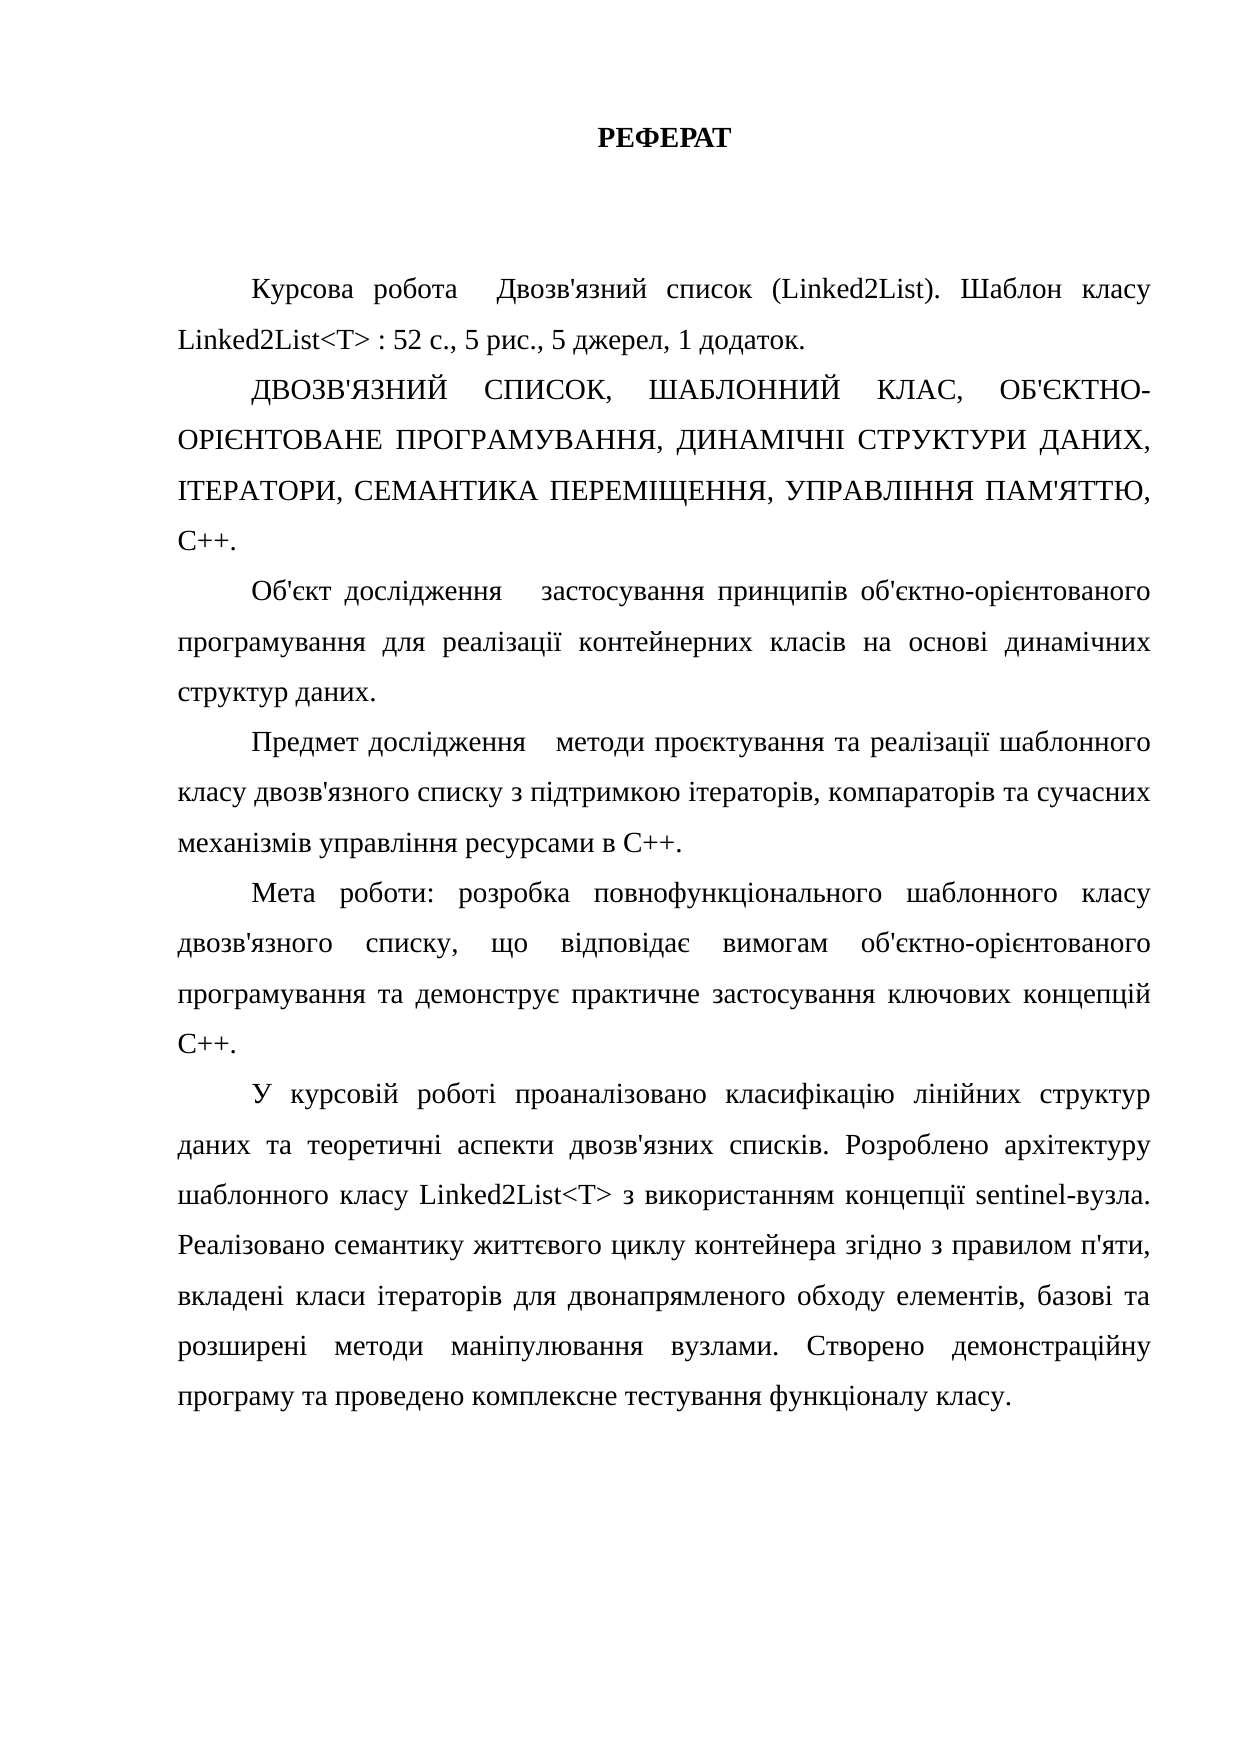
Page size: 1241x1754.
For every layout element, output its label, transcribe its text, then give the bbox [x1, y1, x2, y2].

text Курсова робота Двозв'язний список (Linked2List). Шаблон класу Linked2List<T> : 52 с., 5 рис., 5 джерел, 1 додаток. [177, 271, 1152, 355]
text ДВОЗВ'ЯЗНИЙ СПИСОК, ШАБЛОННИЙ КЛАС, ОБ'ЄКТНО-ОРІЄНТОВАНЕ ПРОГРАМУВАННЯ, ДИНАМІЧНІ СТРУКТУРИ ДАНИХ, ІТЕРАТОРИ, СЕМАНТИКА ПЕРЕМІЩЕННЯ, УПРАВЛІННЯ ПАМ'ЯТТЮ, C++. [177, 372, 1152, 557]
text РЕФЕРАТ [177, 121, 1152, 154]
text Об'єкт дослідження застосування принципів об'єктно-орієнтованого програмування для реалізації контейнерних класів на основі динамічних структур даних. [177, 573, 1152, 707]
text У курсовій роботі проаналізовано класифікацію лінійних структур даних та теоретичні аспекти двозв'язних списків. Розроблено архітектуру шаблонного класу Linked2List<T> з використанням концепції sentinel-вузла. Реалізовано семантику життєвого циклу контейнера згідно з правилом п'яти, вкладені класи ітераторів для двонапрямленого обходу елементів, базові та розширені методи маніпулювання вузлами. Створено демонстраційну програму та проведено комплексне тестування функціоналу класу. [177, 1076, 1152, 1412]
text Мета роботи: розробка повнофункціонального шаблонного класу двозв'язного списку, що відповідає вимогам об'єктно-орієнтованого програмування та демонструє практичне застосування ключових концепцій C++. [177, 875, 1152, 1060]
text Предмет дослідження методи проєктування та реалізації шаблонного класу двозв'язного списку з підтримкою ітераторів, компараторів та сучасних механізмів управління ресурсами в C++. [177, 724, 1152, 858]
